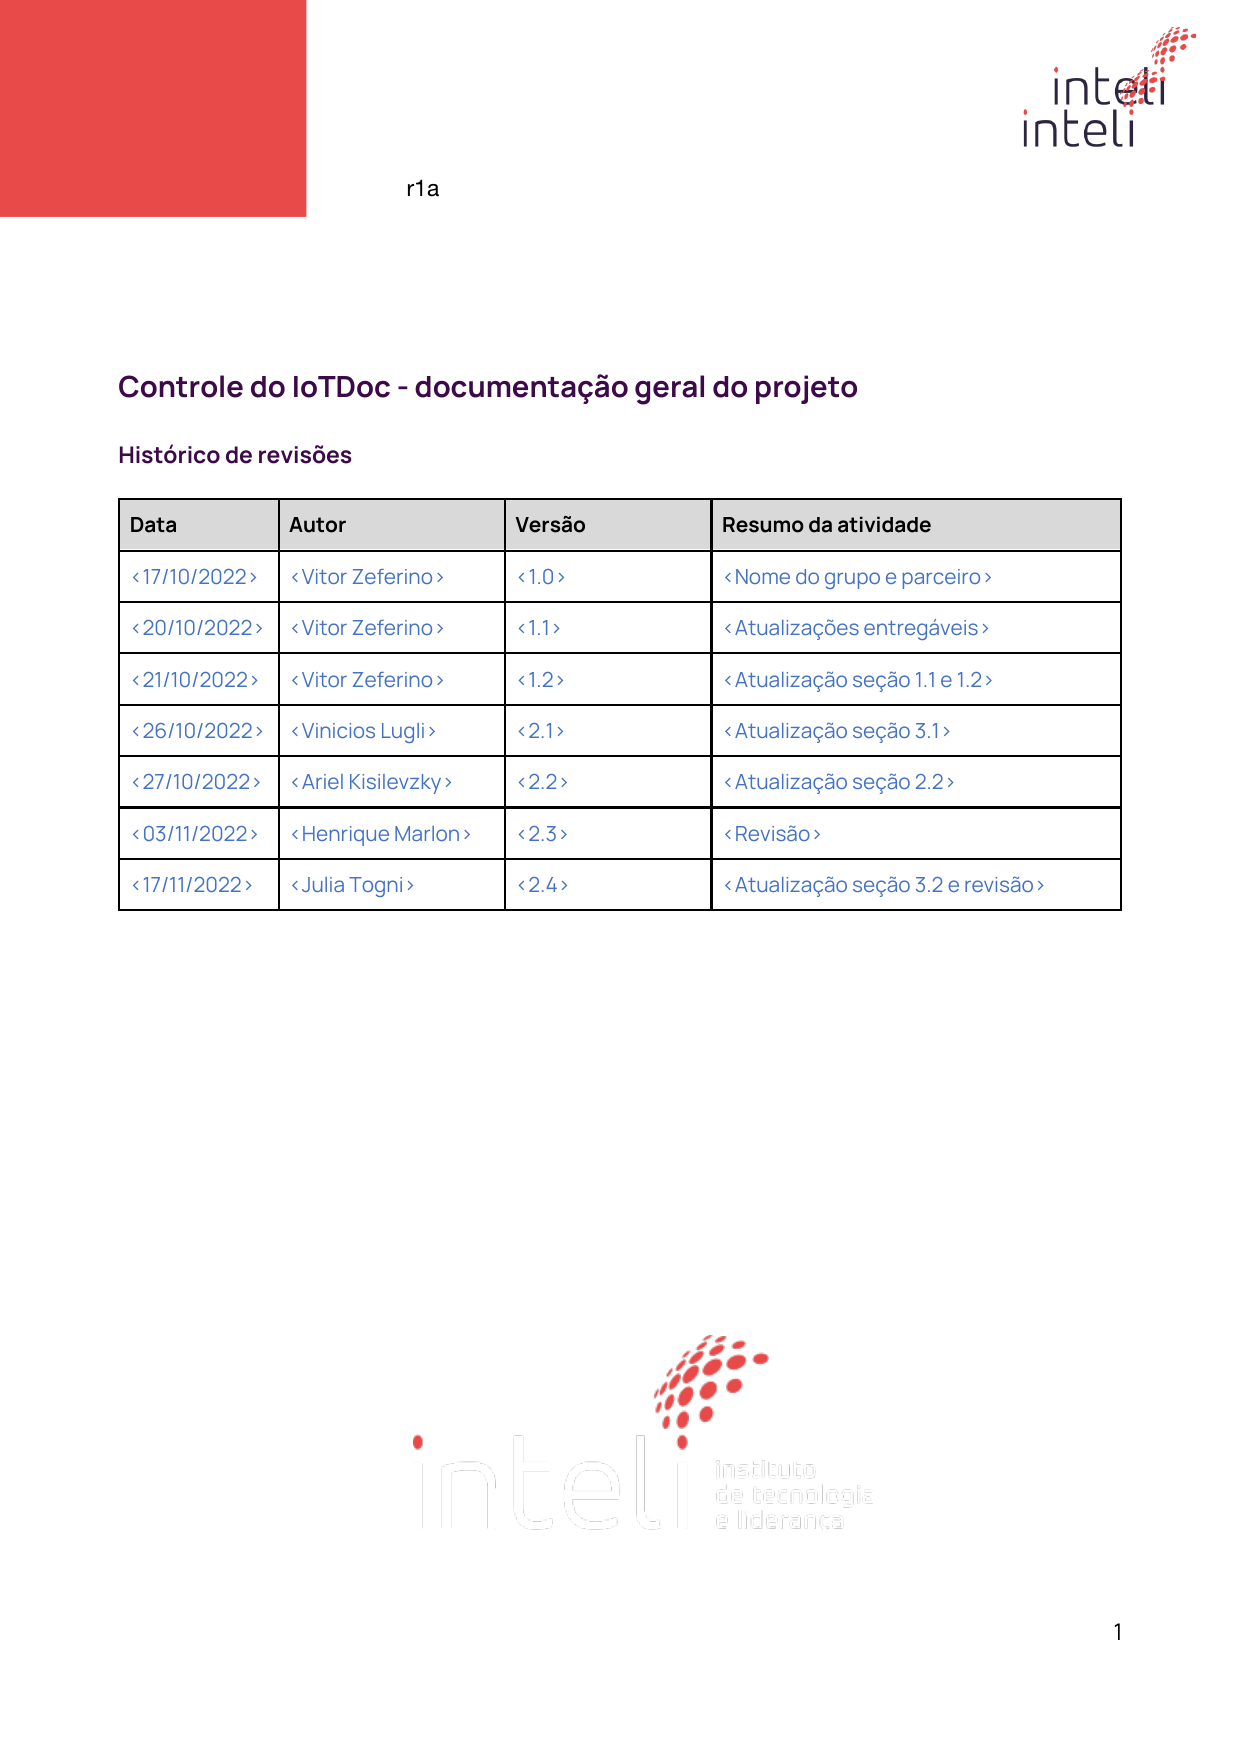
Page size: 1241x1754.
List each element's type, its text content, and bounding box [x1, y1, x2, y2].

table_header Data [120, 500, 278, 549]
table_cell <2.1> [506, 706, 710, 755]
table_cell <1.0> [506, 552, 710, 601]
table_cell <26/10/2022> [120, 706, 278, 755]
table_cell <Vitor Zeferino> [280, 552, 504, 601]
table_cell <2.3> [506, 809, 710, 858]
picture [413, 1335, 873, 1534]
table_cell <17/11/2022> [120, 860, 278, 909]
table_header Resumo da atividade [713, 500, 1120, 549]
text r1a [307, 174, 1122, 203]
table_cell <21/10/2022> [120, 654, 278, 704]
table_cell <03/11/2022> [120, 809, 278, 858]
table_cell <Vitor Zeferino> [280, 654, 504, 704]
table_cell <1.2> [506, 654, 710, 704]
table_cell <Vinicios Lugli> [280, 706, 504, 755]
table_cell <Revisão> [713, 809, 1120, 858]
table_cell <20/10/2022> [120, 603, 278, 652]
table_cell <Atualização seção 1.1 e 1.2> [713, 654, 1120, 704]
table_cell <Atualização seção 2.2> [713, 757, 1120, 806]
text Controle do IoTDoc - documentação geral do projeto [118, 366, 1122, 406]
table_cell <17/10/2022> [120, 552, 278, 601]
table_cell <Vitor Zeferino> [280, 603, 504, 652]
table_header Versão [506, 500, 710, 549]
table_cell <2.2> [506, 757, 710, 806]
picture [0, 0, 307, 217]
table_cell <Atualização seção 3.1> [713, 706, 1120, 755]
table_cell <Henrique Marlon> [280, 809, 504, 858]
table_cell <Atualizações entregáveis> [713, 603, 1120, 652]
table_cell <1.1> [506, 603, 710, 652]
table_cell <2.4> [506, 860, 710, 909]
picture [1023, 27, 1197, 147]
table_cell <27/10/2022> [120, 757, 278, 806]
table_cell <Nome do grupo e parceiro> [713, 552, 1120, 601]
table_header Autor [280, 500, 504, 549]
table_cell <Atualização seção 3.2 e revisão> [713, 860, 1120, 909]
table_cell <Ariel Kisilevzky> [280, 757, 504, 806]
text Histórico de revisões [118, 439, 1122, 470]
table_cell <Julia Togni> [280, 860, 504, 909]
